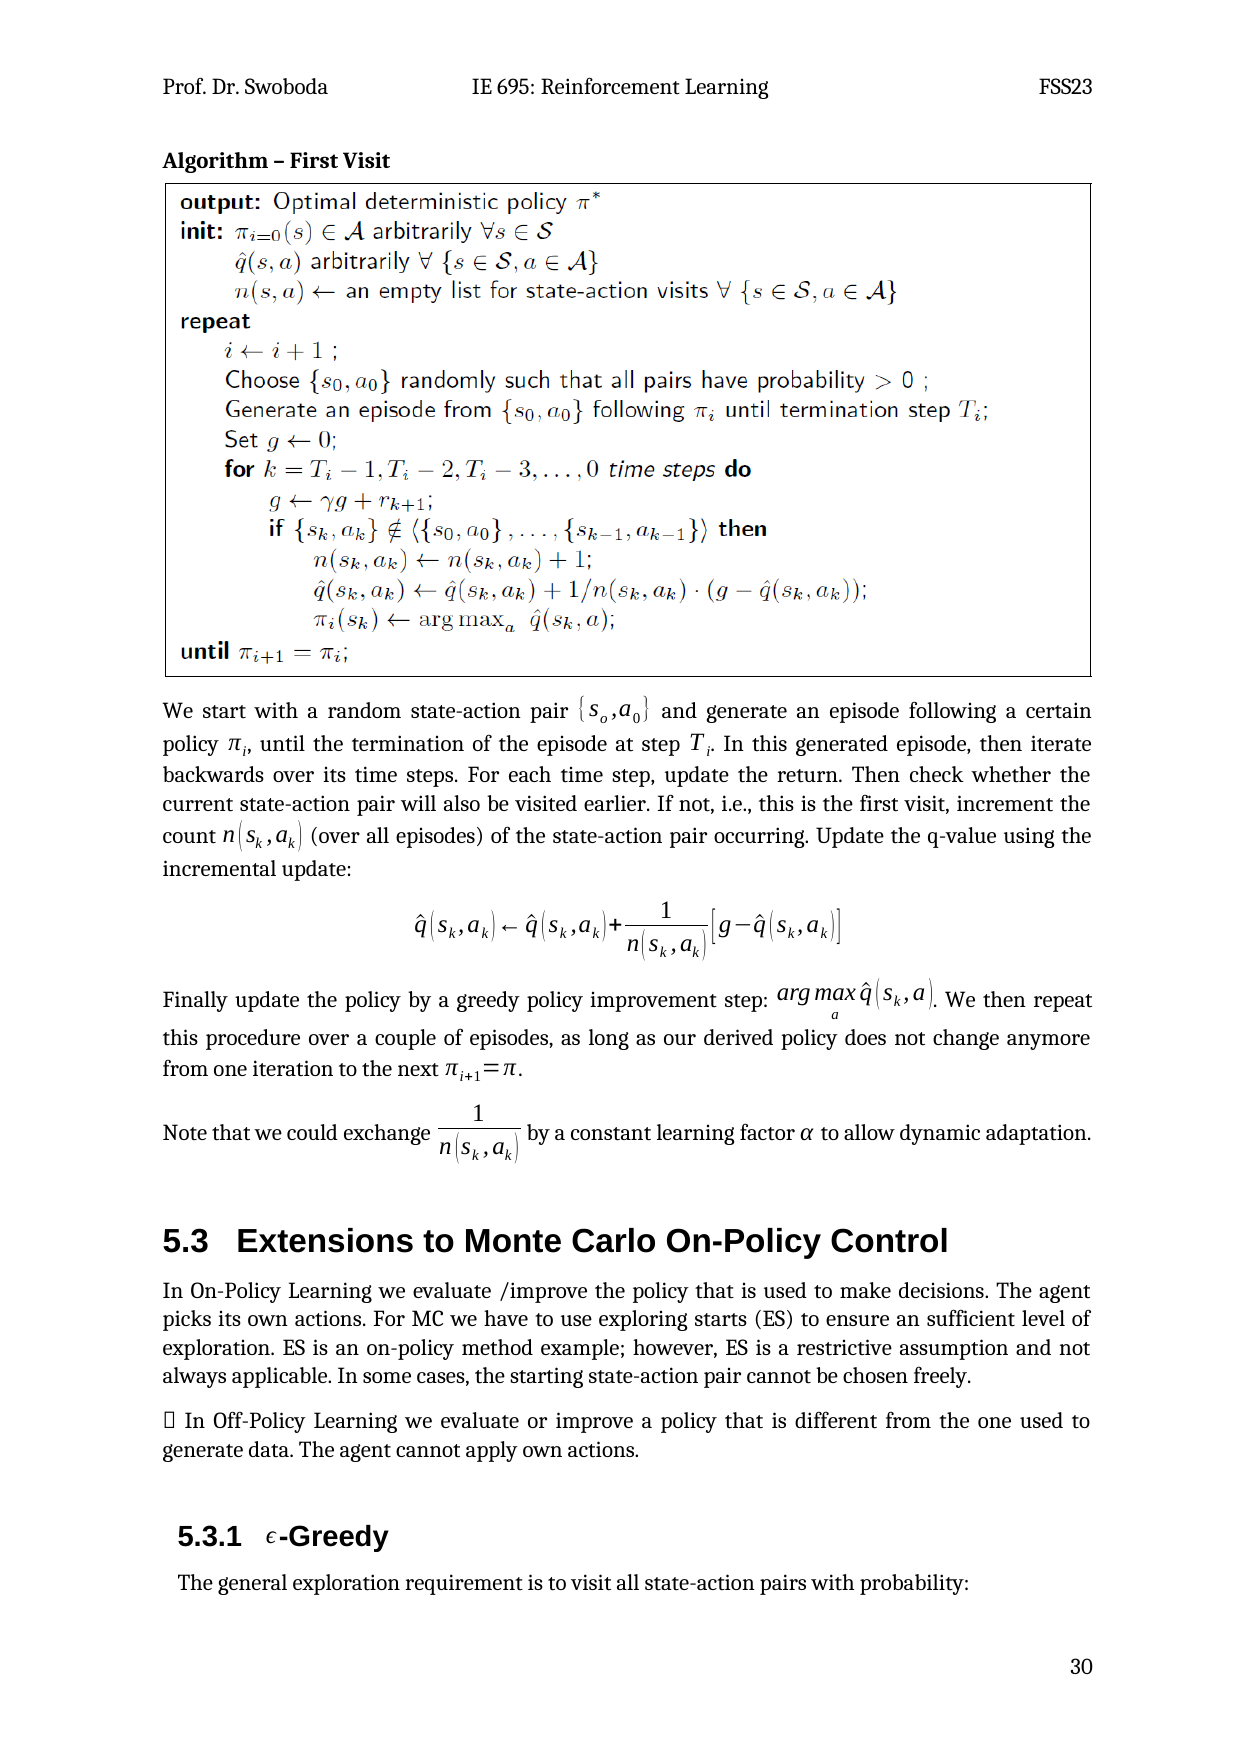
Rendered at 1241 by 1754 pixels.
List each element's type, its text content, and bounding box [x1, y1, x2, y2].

text Finally update the policy by a greedy policy improvement step: . We then repeat this procedure over a couple of episodes, as long as our derived policy does not change anymore from one iteration to the next . [162, 977, 1093, 1085]
subtitle Extensions to Monte Carlo On-Policy Control [162, 1221, 1093, 1259]
text In On-Policy Learning we evaluate /improve the policy that is used to make decisions. The agent picks its own actions. For MC we have to use exploring starts (ES) to ensure an sufficient level of exploration. ES is an on-policy method example; however, ES is a restrictive assumption and not always applicable. In some cases, the starting state-action pair cannot be chosen freely. [162, 1278, 1093, 1389]
text The general exploration requirement is to visit all state-action pairs with probability: [177, 1570, 1093, 1597]
subtitle -Greedy [177, 1519, 1093, 1553]
text Note that we could exchange by a constant learning factor to allow dynamic adaptation. [162, 1099, 1093, 1166]
text Algorithm – First Visit [162, 148, 1093, 174]
text In Off-Policy Learning we evaluate or improve a policy that is different from the one used to generate data. The agent cannot apply own actions. [162, 1404, 1093, 1464]
picture [161, 177, 1093, 679]
text We start with a random state-action pair and generate an episode following a certain policy , until the termination of the episode at step . In this generated episode, then iterate backwards over its time steps. For each time step, update the return. Then check whether the current state-action pair will also be visited earlier. If not, i.e., this is the first visit, increment the count (over all episodes) of the state-action pair occurring. Update the q-value using the incremental update: [162, 679, 1093, 882]
